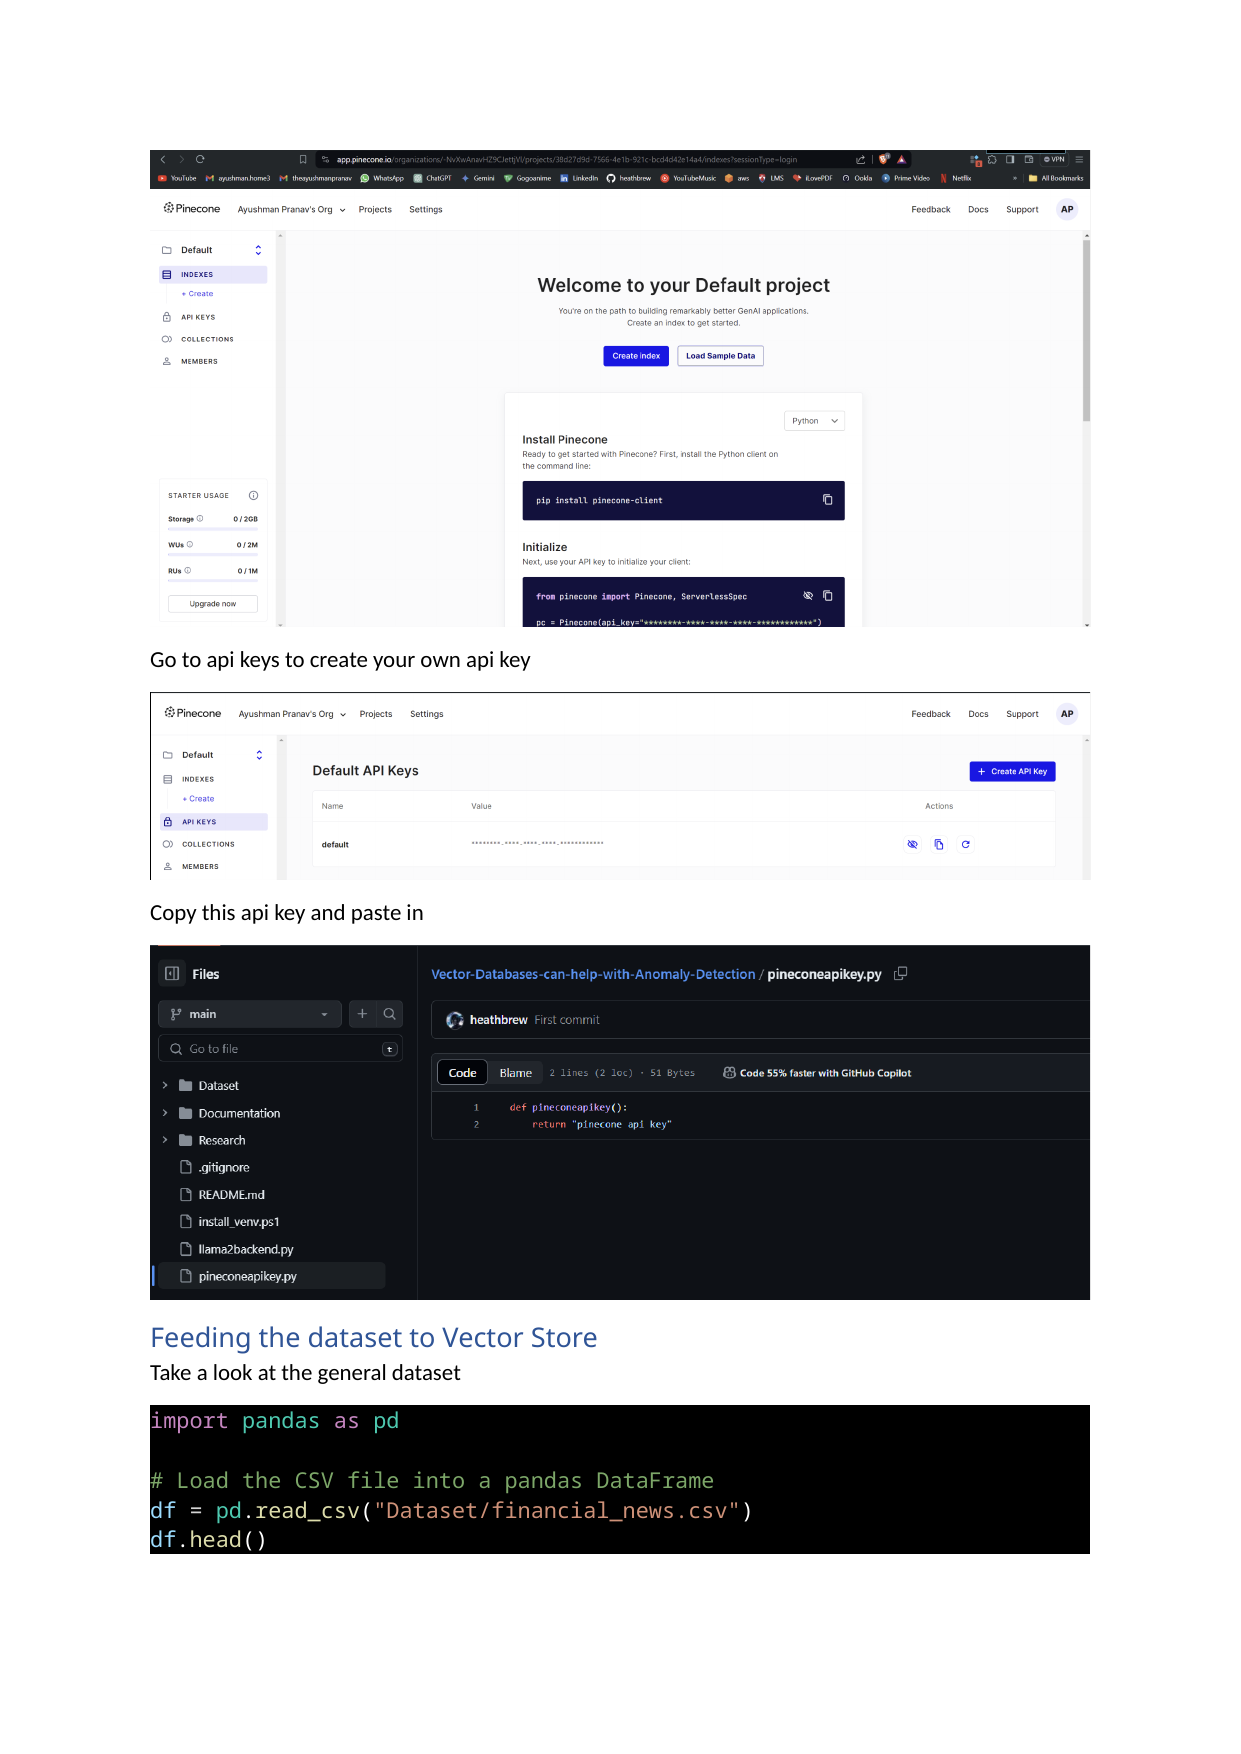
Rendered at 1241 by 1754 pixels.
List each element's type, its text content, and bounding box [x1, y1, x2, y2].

picture [150, 692, 1091, 880]
text Go to api keys to create your own api key [150, 646, 1090, 674]
text import pandas as pd [150, 1405, 1090, 1435]
picture [150, 150, 1091, 627]
text Copy this api key and paste in [150, 898, 1090, 926]
text df.head() [150, 1524, 1090, 1554]
picture [150, 945, 1091, 1300]
subtitle Feeding the dataset to Vector Store [150, 1319, 1090, 1356]
text Take a look at the general dataset [150, 1358, 1090, 1386]
text # Load the CSV file into a pandas DataFrame [150, 1465, 1090, 1495]
text df = pd.read_csv("Dataset/financial_news.csv") [150, 1495, 1090, 1524]
